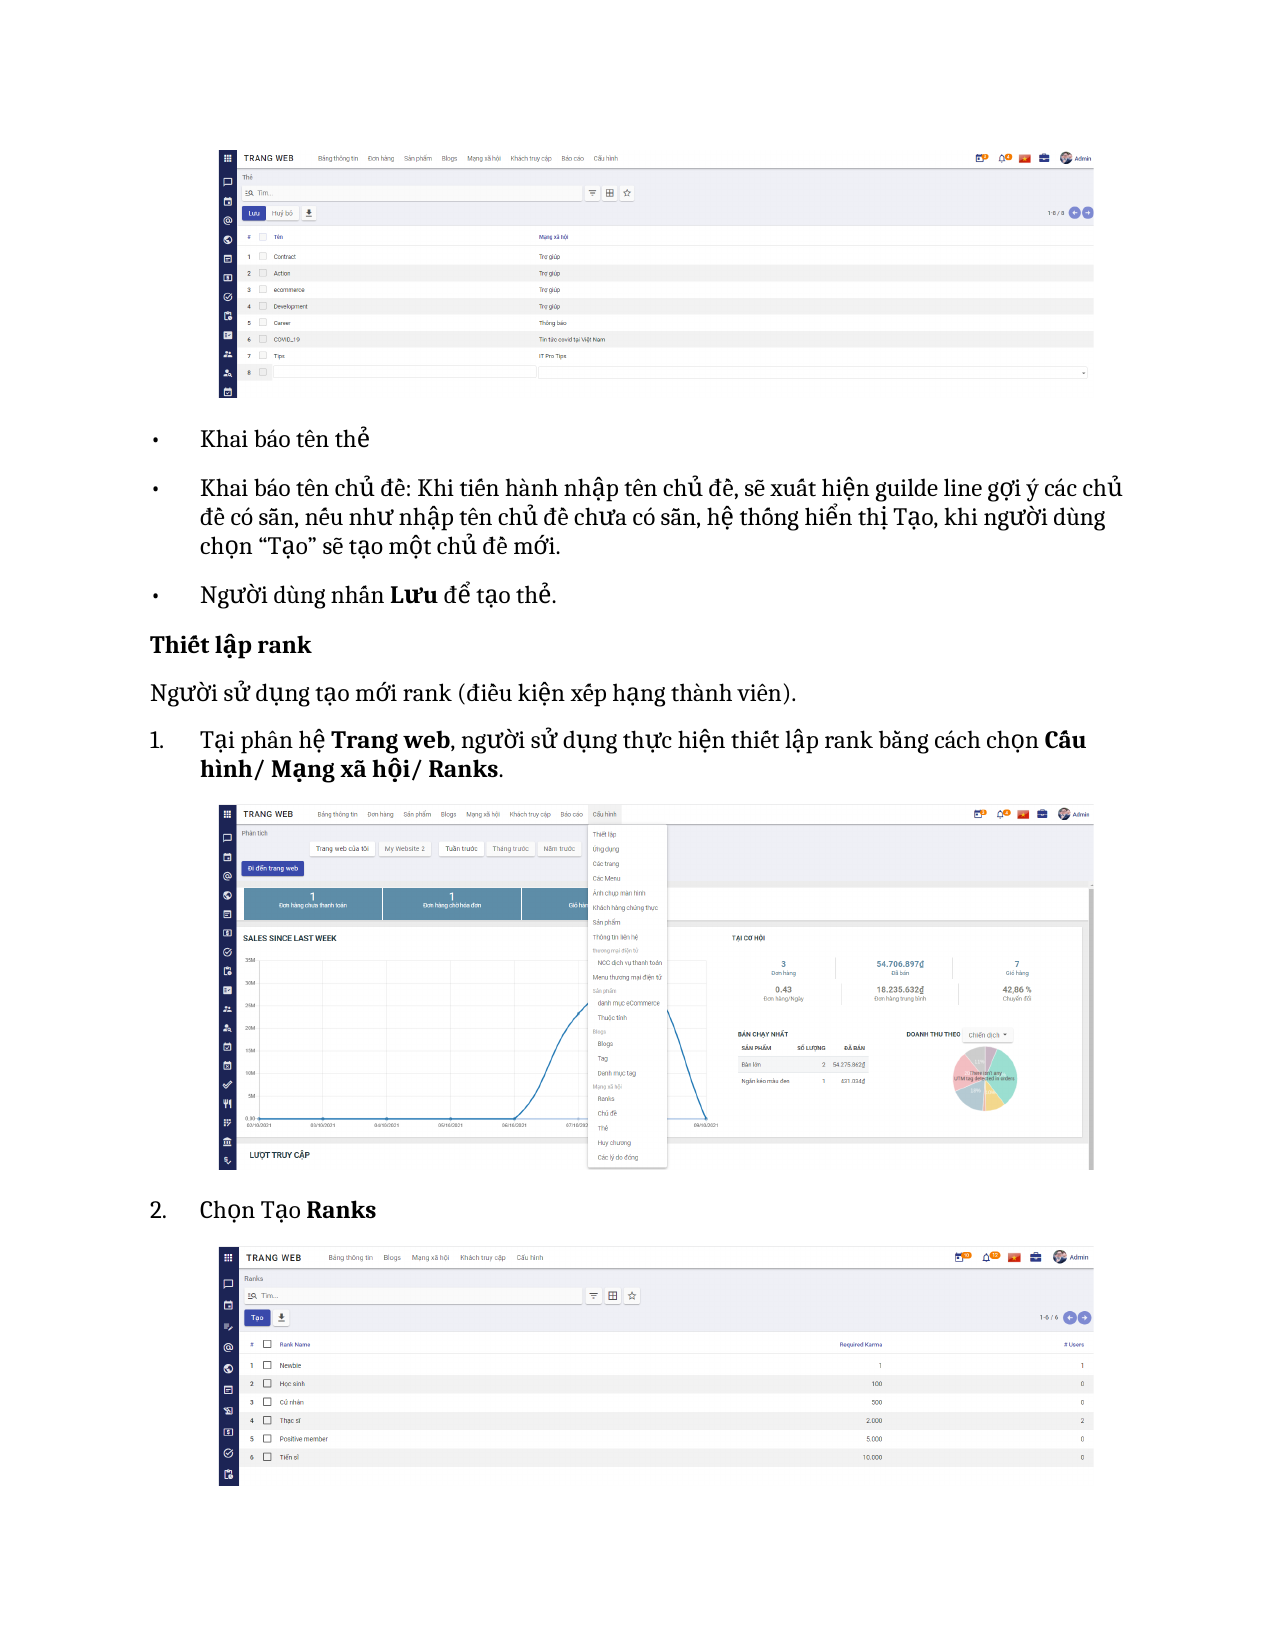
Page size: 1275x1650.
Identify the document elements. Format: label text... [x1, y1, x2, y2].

list Chọn Tạo Ranks [150, 1196, 1125, 1225]
picture [218, 1246, 1094, 1486]
list Tại phân hệ Trang web, người sử dụng thực hiện thiết lập rank bằng cách chọn Cấu hình/ Mạng xã hội/ Ranks. [150, 726, 1125, 783]
text Thiết lập rank [150, 631, 1125, 660]
list Người dùng nhấn Lưu để tạo thẻ. [150, 581, 1125, 610]
picture [218, 804, 1094, 1170]
list Khai báo tên thẻ [150, 425, 1125, 453]
list Khai báo tên chủ đề: Khi tiến hành nhập tên chủ đề, sẽ xuất hiện guilde line gợi ý các chủ đề có sẵn, nếu như nhập tên chủ đề chưa có sẵn, hệ thống hiển thị Tạo, khi người dùng chọn “Tạo” sẽ tạo một chủ đề mới. [150, 474, 1125, 561]
text Người sử dụng tạo mới rank (điều kiện xếp hạng thành viên). [150, 678, 1125, 707]
picture [218, 150, 1094, 398]
